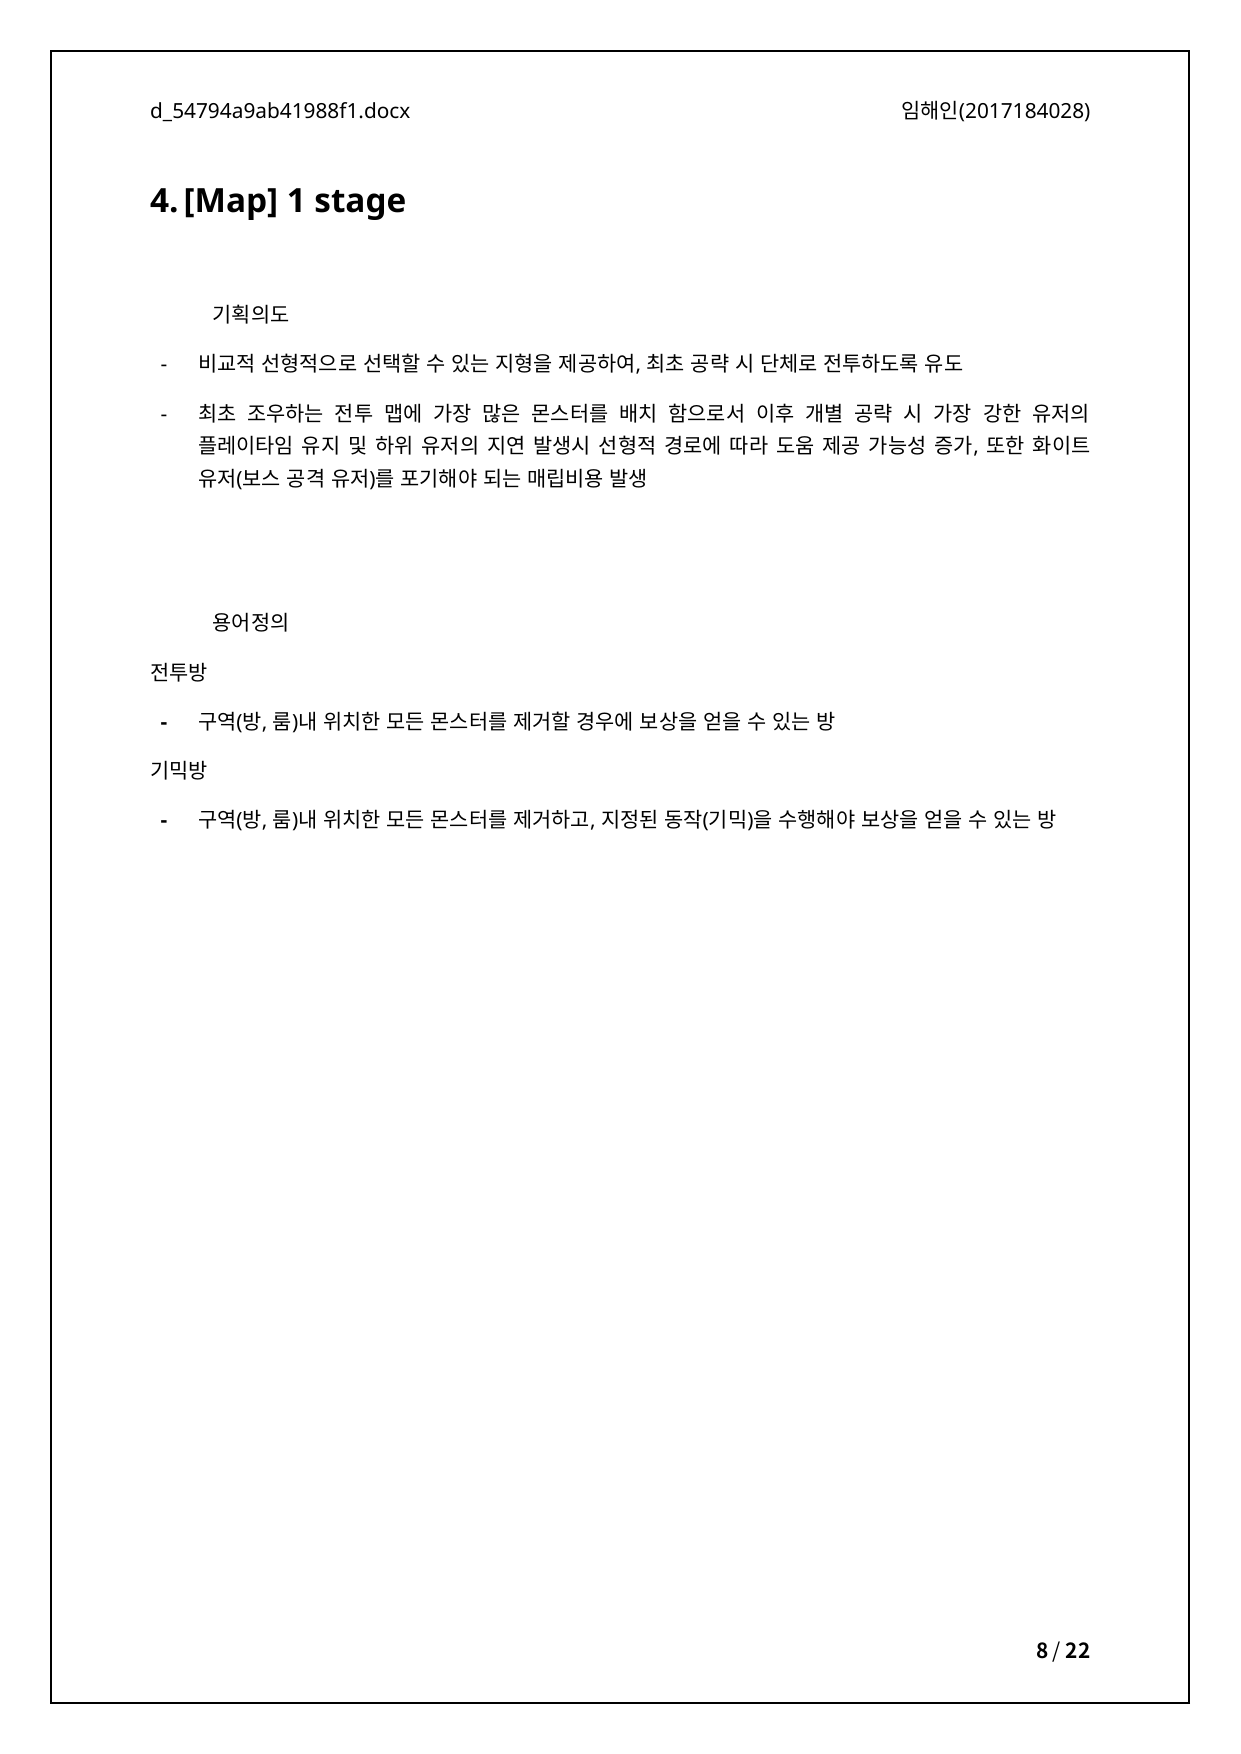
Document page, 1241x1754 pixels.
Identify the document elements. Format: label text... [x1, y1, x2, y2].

list 최초 조우하는 전투 맵에 가장 많은 몬스터를 배치 함으로서 이후 개별 공략 시 가장 강한 유저의 플레이타임 유지 및 하위 유저의 지연 발생시 선형적 경로에 따라 도움 제공 가능성 증가, 또한 화이트 유저(보스 공격 유저)를 포기해야 되는 매립비용 발생 [160, 397, 1090, 493]
subtitle [Map] 1 stage [150, 177, 1090, 223]
text 전투방 [150, 656, 1090, 686]
subtitle 기획의도 [212, 298, 1090, 329]
subtitle 용어정의 [212, 606, 1090, 637]
list 구역(방, 룸)내 위치한 모든 몬스터를 제거할 경우에 보상을 얻을 수 있는 방 [160, 705, 1090, 735]
text 기믹방 [150, 754, 1090, 784]
list 비교적 선형적으로 선택할 수 있는 지형을 제공하여, 최초 공략 시 단체로 전투하도록 유도 [160, 348, 1090, 378]
list 구역(방, 룸)내 위치한 모든 몬스터를 제거하고, 지정된 동작(기믹)을 수행해야 보상을 얻을 수 있는 방 [160, 804, 1090, 834]
